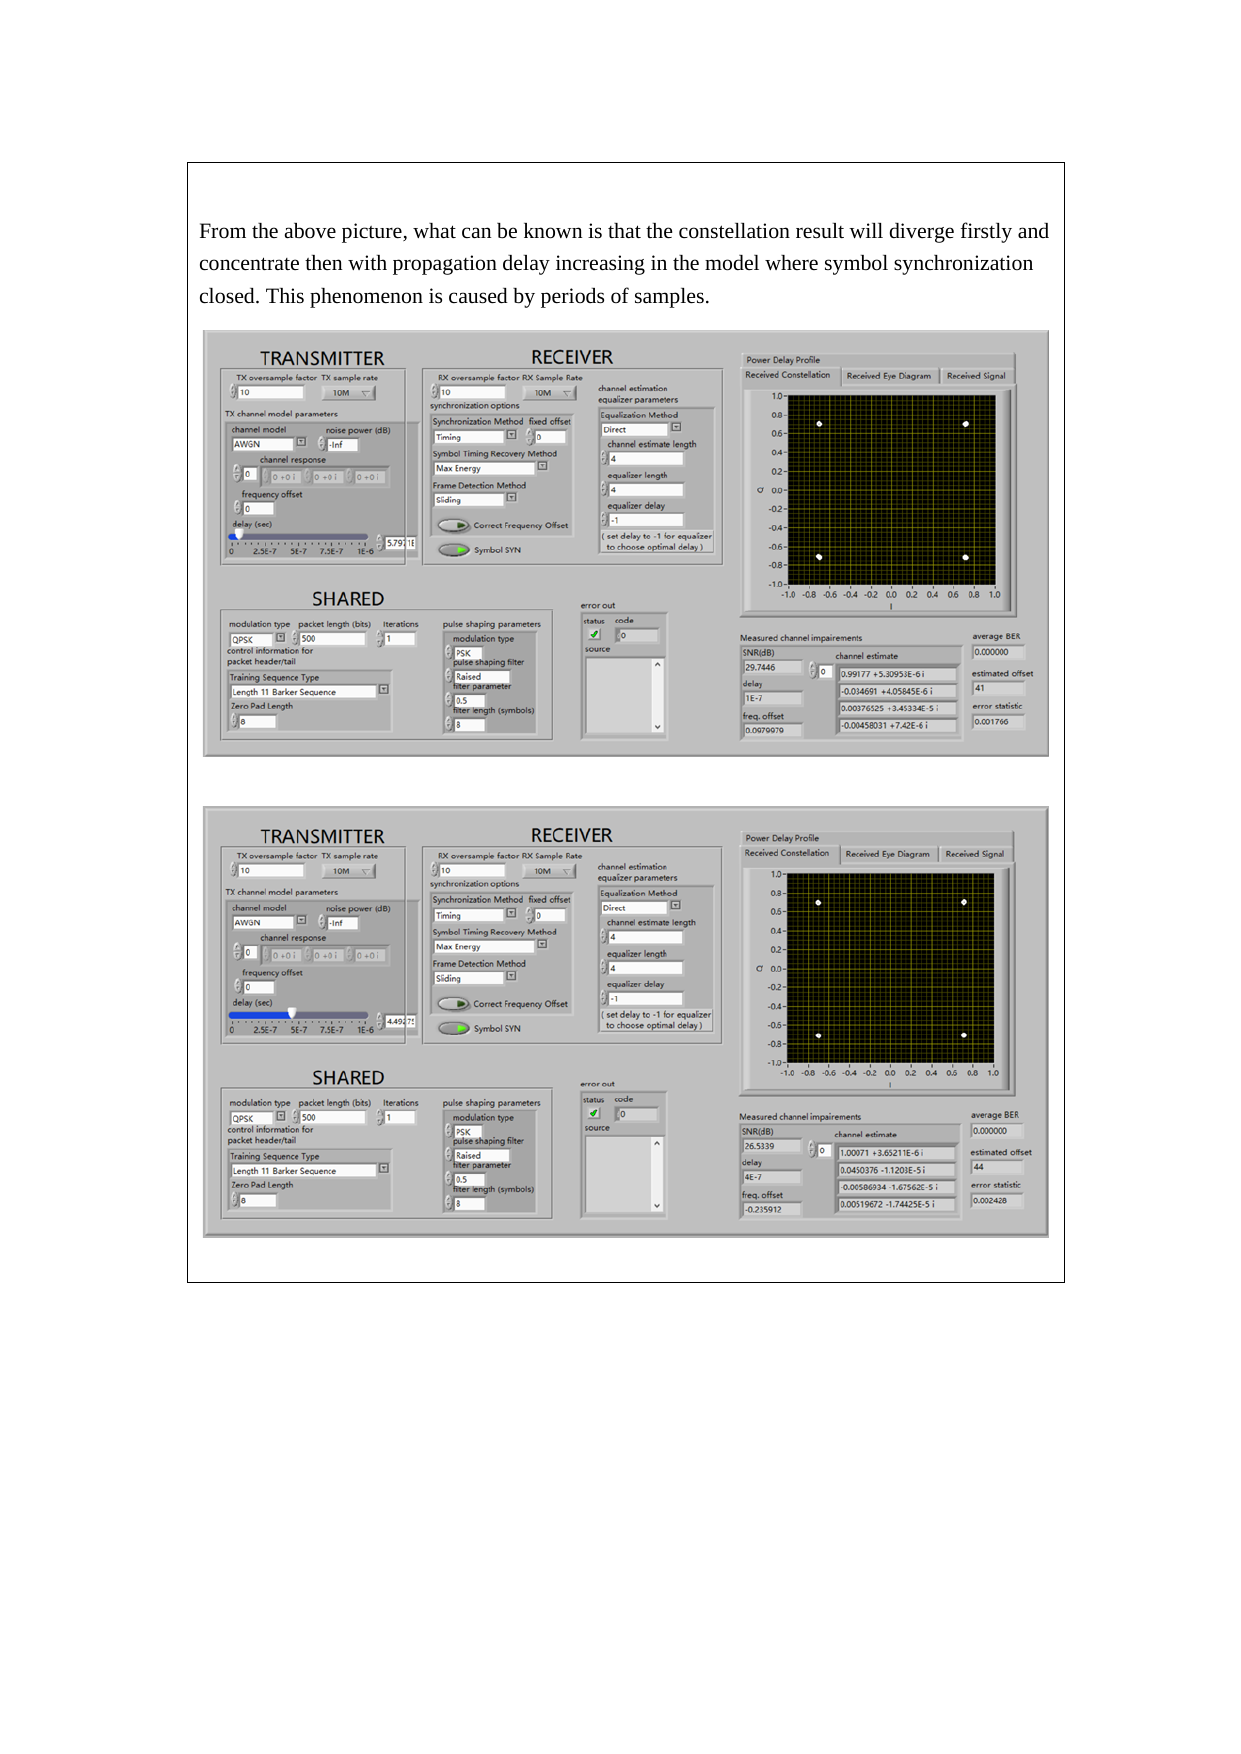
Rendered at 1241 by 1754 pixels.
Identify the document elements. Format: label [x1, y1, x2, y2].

table_cell [188, 163, 1064, 1282]
picture [202, 330, 1049, 757]
picture [202, 806, 1049, 1238]
